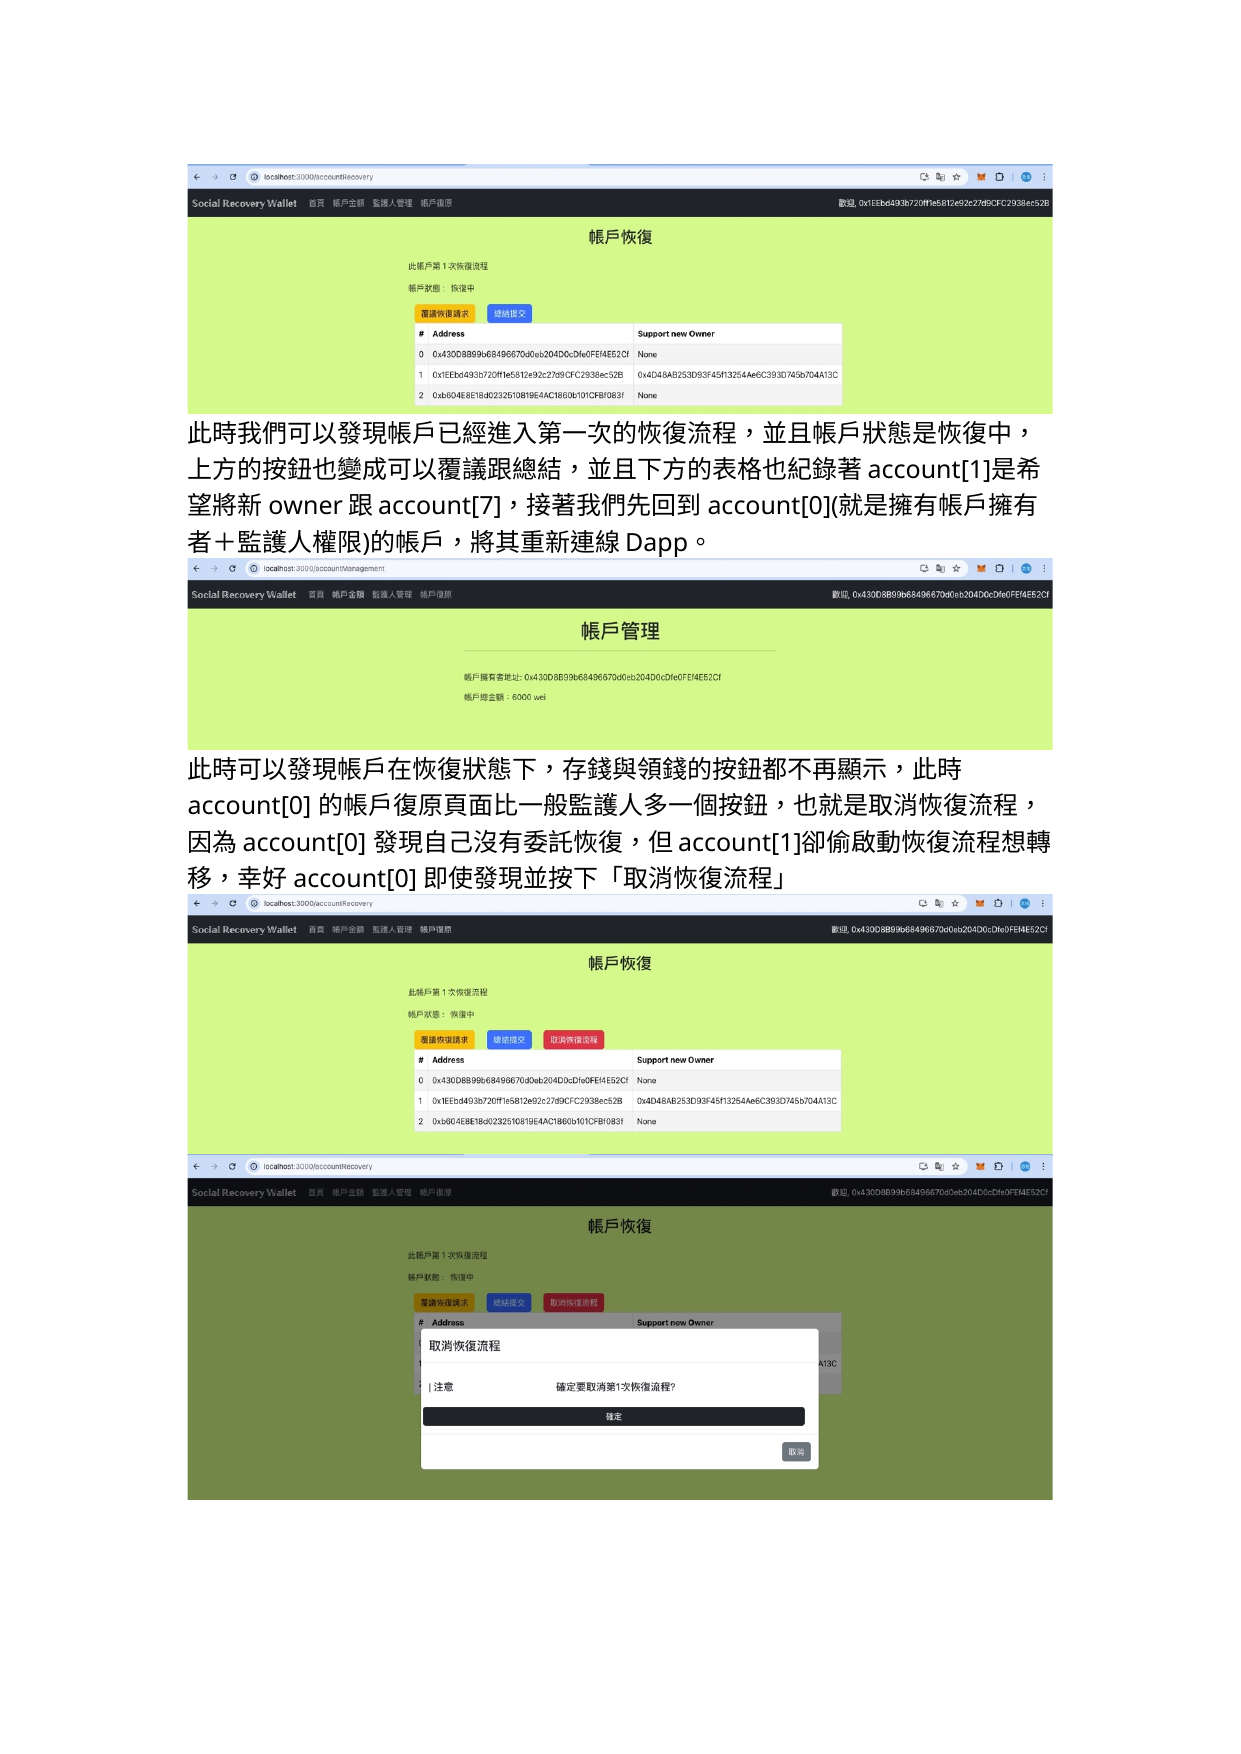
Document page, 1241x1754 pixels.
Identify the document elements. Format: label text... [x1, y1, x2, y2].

picture [187, 894, 1053, 1500]
text 此時我們可以發現帳戶已經進入第一次的恢復流程，並且帳戶狀態是恢復中，上方的按鈕也變成可以覆議跟總結，並且下方的表格也紀錄著account[1]是希望將新 owner跟account[7]，接著我們先回到 account[0](就是擁有帳戶擁有者＋監護人權限)的帳戶，將其重新連線Dapp。 [187, 414, 1053, 558]
picture [187, 558, 1053, 750]
picture [187, 164, 1053, 414]
text 此時可以發現帳戶在恢復狀態下，存錢與領錢的按鈕都不再顯示，此時account[0] 的帳戶復原頁面比一般監護人多一個按鈕，也就是取消恢復流程，因為account[0] 發現自己沒有委託恢復，但account[1]卻偷啟動恢復流程想轉移，幸好 account[0] 即使發現並按下「取消恢復流程」 [187, 750, 1053, 894]
